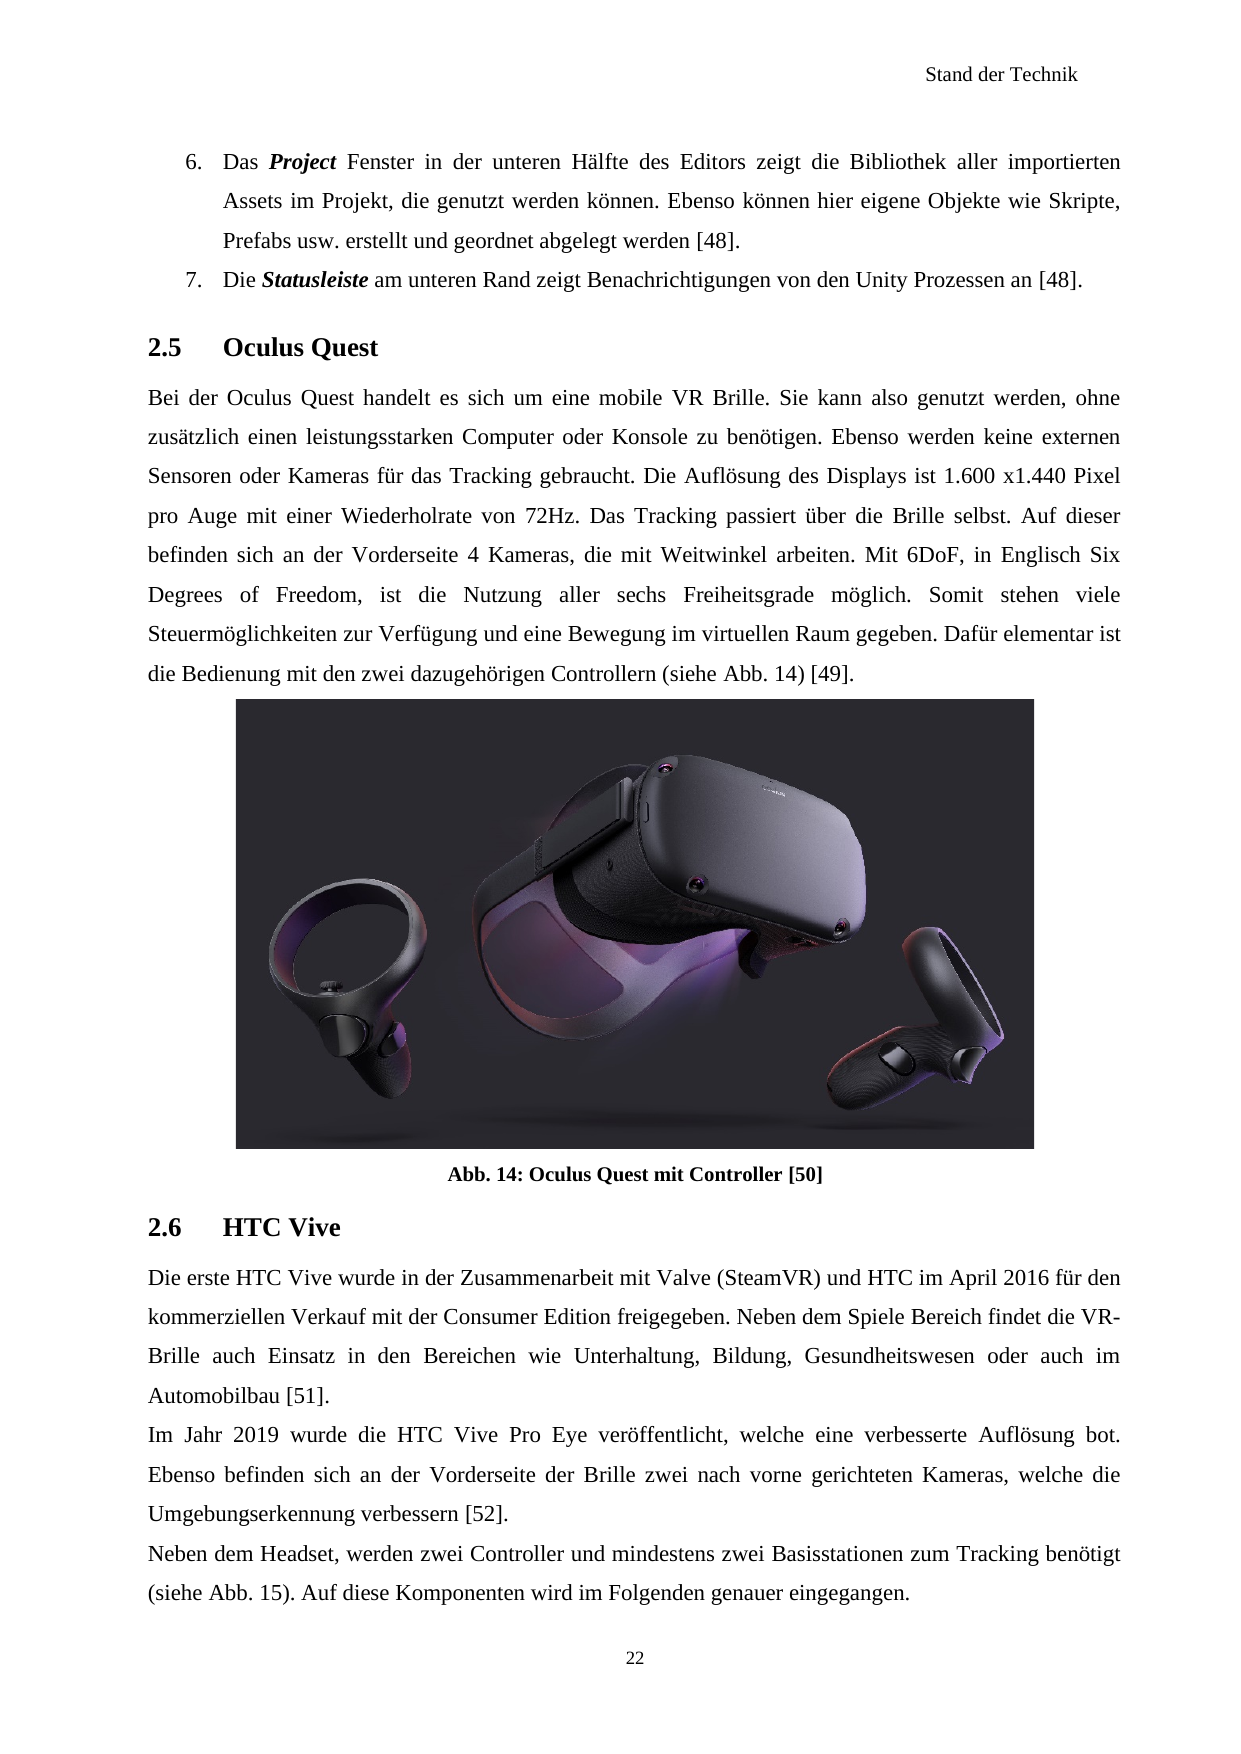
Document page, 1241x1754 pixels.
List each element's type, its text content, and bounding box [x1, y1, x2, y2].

text Bei der Oculus Quest handelt es sich um eine mobile VR Brille. Sie kann also genutzt werden, ohne zusätzlich einen leistungsstarken Computer oder Konsole zu benötigen. Ebenso werden keine externen Sensoren oder Kameras für das Tracking gebraucht. Die Auflösung des Displays ist 1.600 x1.440 Pixel pro Auge mit einer Wiederholrate von 72Hz. Das Tracking passiert über die Brille selbst. Auf dieser befinden sich an der Vorderseite 4 Kameras, die mit Weitwinkel arbeiten. Mit 6DoF, in Englisch Six Degrees of Freedom, ist die Nutzung aller sechs Freiheitsgrade möglich. Somit stehen viele Steuermöglichkeiten zur Verfügung und eine Bewegung im virtuellen Raum gegeben. Dafür elementar ist die Bedienung mit den zwei dazugehörigen Controllern (siehe Abb. 14) . [148, 383, 1122, 686]
text Im Jahr 2019 wurde die HTC Vive Pro Eye veröffentlicht, welche eine verbesserte Auflösung bot. Ebenso befinden sich an der Vorderseite der Brille zwei nach vorne gerichteten Kameras, welche die Umgebungserkennung verbessern . [148, 1421, 1122, 1527]
list Das Project Fenster in der unteren Hälfte des Editors zeigt die Bibliothek aller importierten Assets im Projekt, die genutzt werden können. Ebenso können hier eigene Objekte wie Skripte, Prefabs usw. erstellt und geordnet abgelegt werden . [185, 148, 1122, 253]
list Die Statusleiste am unteren Rand zeigt Benachrichtigungen von den Unity Prozessen an . [185, 266, 1122, 292]
text Die erste HTC Vive wurde in der Zusammenarbeit mit Valve (SteamVR) und HTC im April 2016 für den kommerziellen Verkauf mit der Consumer Edition freigegeben. Neben dem Spiele Bereich findet die VR-Brille auch Einsatz in den Bereichen wie Unterhaltung, Bildung, Gesundheitswesen oder auch im Automobilbau . [148, 1263, 1122, 1408]
text Abb. 14: Oculus Quest mit Controller [148, 1162, 1122, 1186]
subtitle HTC Vive [148, 1211, 1122, 1242]
picture [235, 699, 1035, 1149]
text Neben dem Headset, werden zwei Controller und mindestens zwei Basisstationen zum Tracking benötigt (siehe Abb. 15). Auf diese Komponenten wird im Folgenden genauer eingegangen. [148, 1540, 1122, 1606]
subtitle Oculus Quest [148, 331, 1122, 362]
